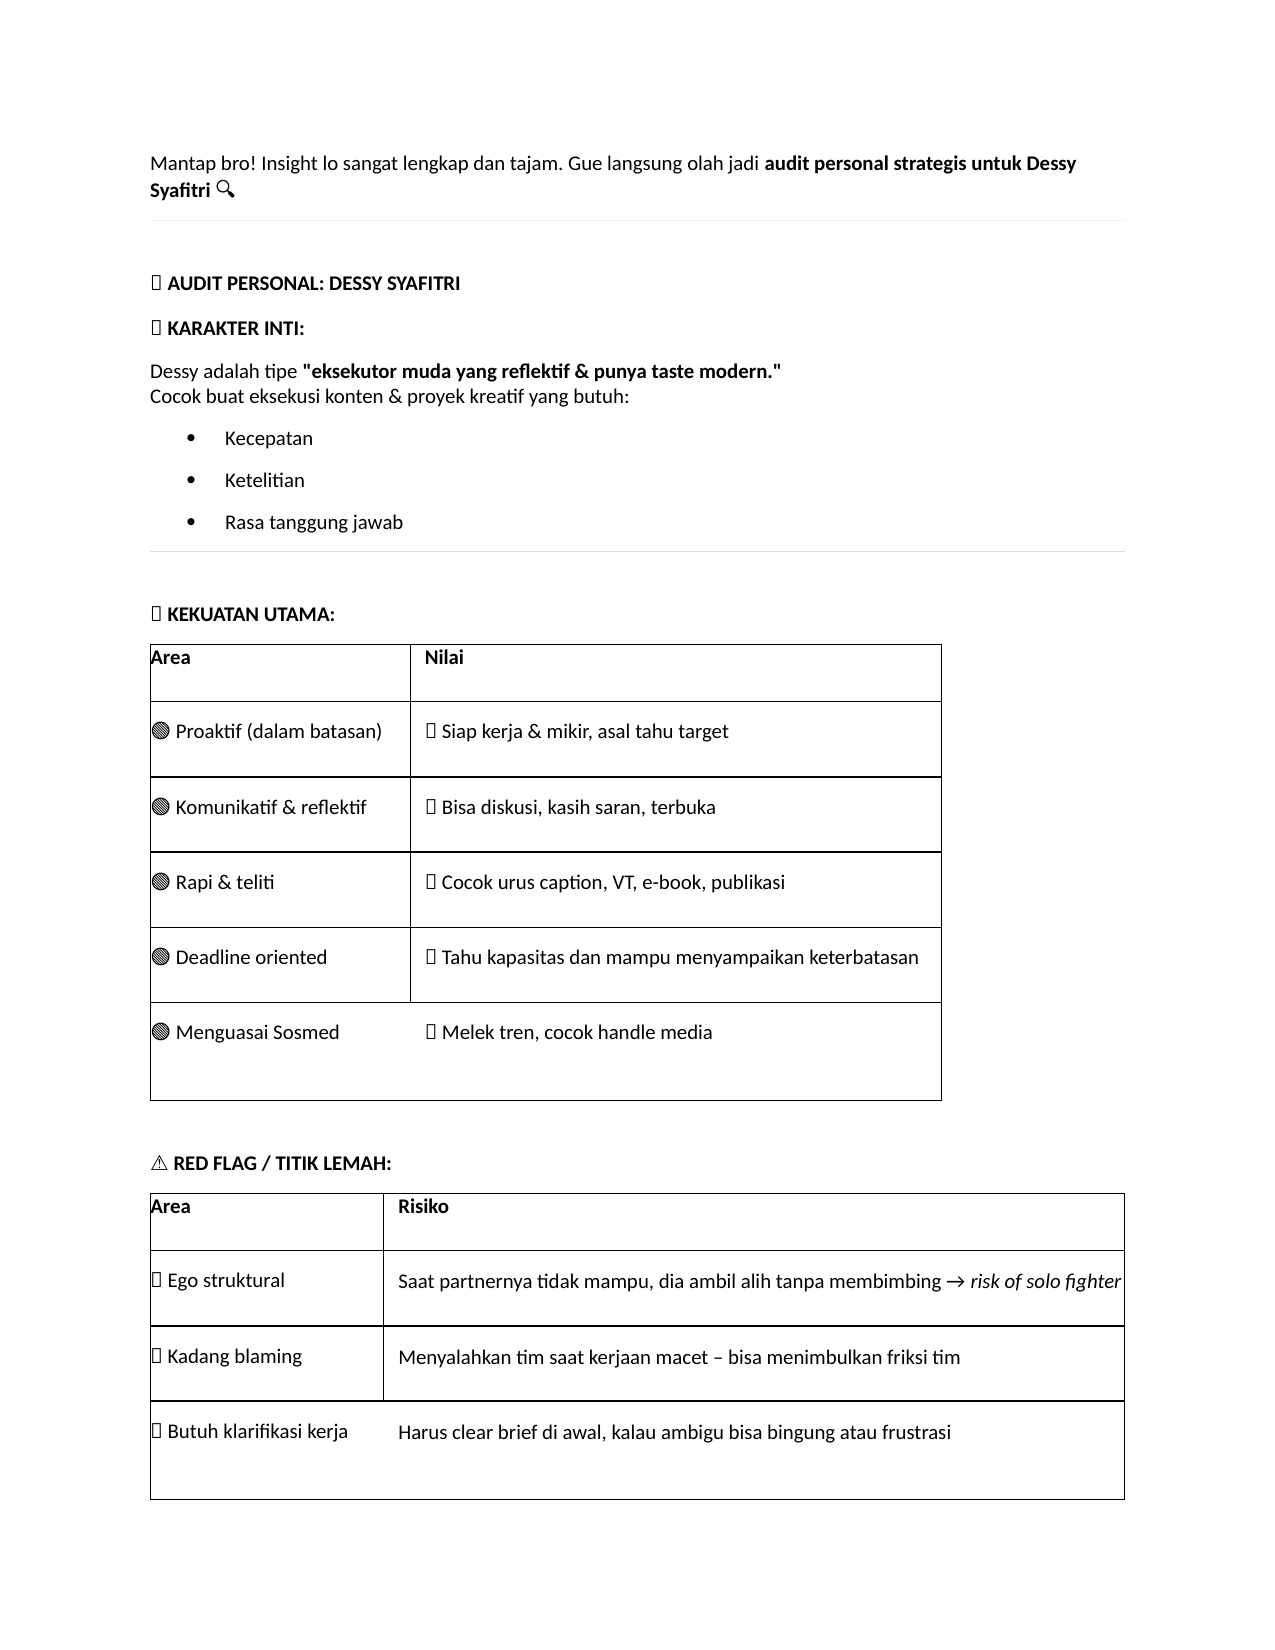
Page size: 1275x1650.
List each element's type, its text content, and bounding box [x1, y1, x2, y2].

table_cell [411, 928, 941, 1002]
text Mantap bro! Insight lo sangat lengkap dan tajam. Gue langsung olah jadi audit personal strategis untuk Dessy Syafitri 🔍 [150, 150, 1125, 204]
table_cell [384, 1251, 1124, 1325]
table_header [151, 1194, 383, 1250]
text 🧠 AUDIT PERSONAL: DESSY SYAFITRI [150, 268, 1125, 296]
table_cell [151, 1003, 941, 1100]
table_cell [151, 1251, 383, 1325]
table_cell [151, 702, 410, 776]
text 💪 KEKUATAN UTAMA: [150, 599, 1125, 627]
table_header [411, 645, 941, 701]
text ✅ KARAKTER INTI: [150, 313, 1125, 341]
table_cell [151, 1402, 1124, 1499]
text ⚠️ RED FLAG / TITIK LEMAH: [150, 1148, 1125, 1176]
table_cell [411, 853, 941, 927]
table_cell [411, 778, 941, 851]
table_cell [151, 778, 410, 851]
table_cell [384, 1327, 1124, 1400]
list Kecepatan [187, 425, 1125, 451]
list Ketelitian [187, 467, 1125, 493]
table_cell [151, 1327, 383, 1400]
text Dessy adalah tipe "eksekutor muda yang reflektif & punya taste modern." Cocok buat eksekusi konten & proyek kreatif yang butuh: [150, 358, 1125, 409]
list Rasa tanggung jawab [187, 509, 1125, 535]
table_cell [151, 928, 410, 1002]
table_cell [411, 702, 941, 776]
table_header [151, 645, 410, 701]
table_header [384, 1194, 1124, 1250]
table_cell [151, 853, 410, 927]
